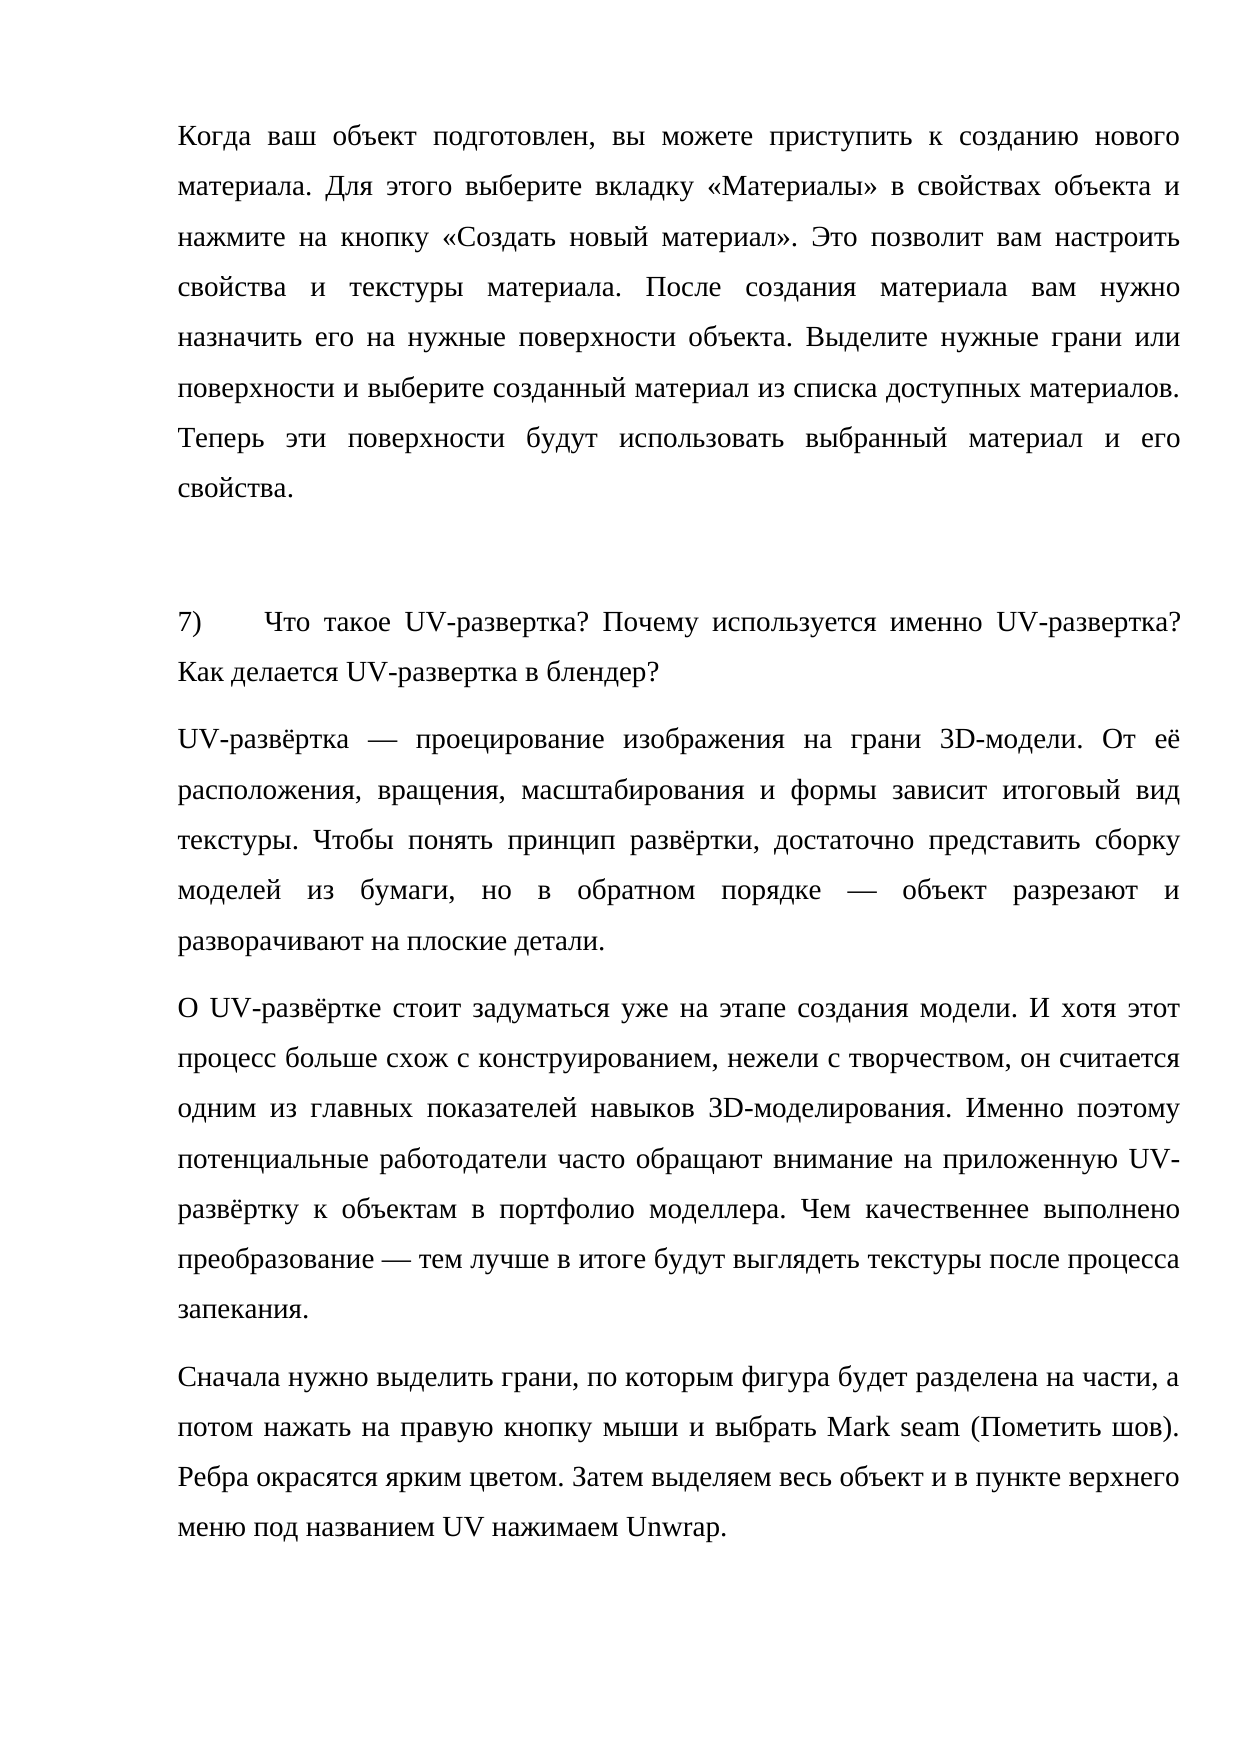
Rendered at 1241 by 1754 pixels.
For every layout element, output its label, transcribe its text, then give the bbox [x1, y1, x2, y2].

text Когда ваш объект подготовлен, вы можете приступить к созданию нового материала. Для этого выберите вкладку «Материалы» в свойствах объекта и нажмите на кнопку «Создать новый материал». Это позволит вам настроить свойства и текстуры материала. После создания материала вам нужно назначить его на нужные поверхности объекта. Выделите нужные грани или поверхности и выберите созданный материал из списка доступных материалов. Теперь эти поверхности будут использовать выбранный материал и его свойства. [177, 118, 1181, 504]
text О UV-развёртке стоит задуматься уже на этапе создания модели. И хотя этот процесс больше схож с конструированием, нежели с творчеством, он считается одним из главных показателей навыков 3D-моделирования. Именно поэтому потенциальные работодатели часто обращают внимание на приложенную UV-развёртку к объектам в портфолио моделлера. Чем качественнее выполнено преобразование — тем лучше в итоге будут выглядеть текстуры после процесса запекания. [177, 990, 1181, 1325]
text Сначала нужно выделить грани, по которым фигура будет разделена на части, а потом нажать на правую кнопку мыши и выбрать Mark seam (Пометить шов). Ребра окрасятся ярким цветом. Затем выделяем весь объект и в пункте верхнего меню под названием UV нажимаем Unwrap. [177, 1359, 1181, 1543]
text UV-развёртка — проецирование изображения на грани 3D-модели. От её расположения, вращения, масштабирования и формы зависит итоговый вид текстуры. Чтобы понять принцип развёртки, достаточно представить сборку моделей из бумаги, но в обратном порядке — объект разрезают и разворачивают на плоские детали. [177, 722, 1181, 956]
text 7) Что такое UV-развертка? Почему используется именно UV-развертка? Как делается UV-развертка в блендер? [177, 604, 1181, 688]
